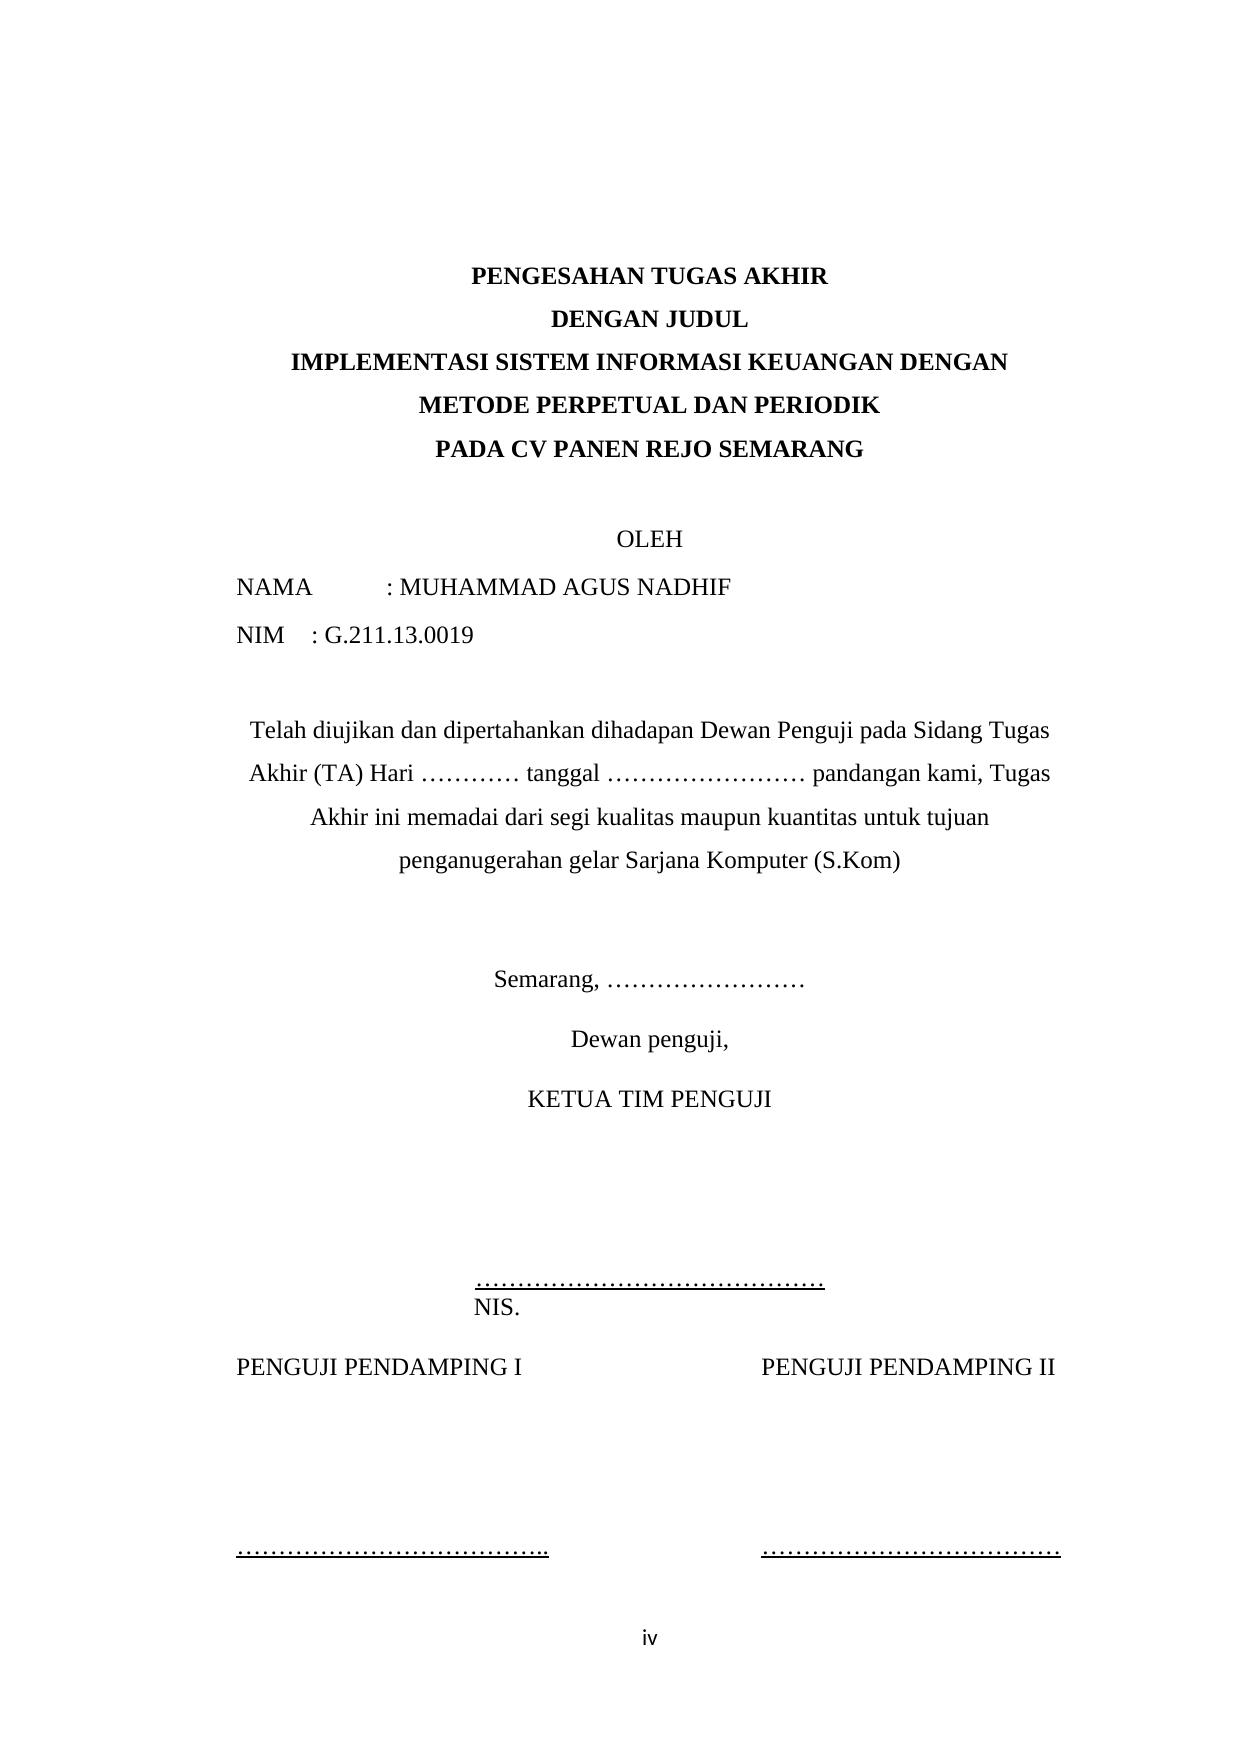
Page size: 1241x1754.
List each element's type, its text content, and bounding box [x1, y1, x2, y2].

text IMPLEMENTASI SISTEM INFORMASI KEUANGAN DENGAN METODE PERPETUAL DAN PERIODIK [236, 347, 1063, 419]
text Telah diujikan dan dipertahankan dihadapan Dewan Penguji pada Sidang Tugas Akhir (TA) Hari ………… tanggal …………………… pandangan kami, Tugas Akhir ini memadai dari segi kualitas maupun kuantitas untuk tujuan penganugerahan gelar Sarjana Komputer (S.Kom) [236, 715, 1063, 873]
text ……………………………….. ……………………………… [236, 1531, 1063, 1560]
text Semarang, …………………… [236, 964, 1063, 993]
text NIM : G.211.13.0019 [236, 620, 1063, 649]
text OLEH [236, 524, 1063, 553]
text Dewan penguji, [236, 1024, 1063, 1053]
text NIS. [386, 1292, 1063, 1321]
text …………………………………… [236, 1263, 1063, 1292]
text KETUA TIM PENGUJI [236, 1084, 1063, 1113]
subtitle PENGESAHAN TUGAS AKHIR [236, 261, 1063, 290]
text NAMA : MUHAMMAD AGUS NADHIF [236, 572, 1063, 601]
text DENGAN JUDUL [236, 304, 1063, 333]
text PADA CV PANEN REJO SEMARANG [236, 434, 1063, 462]
text PENGUJI PENDAMPING I PENGUJI PENDAMPING II [236, 1352, 1063, 1381]
